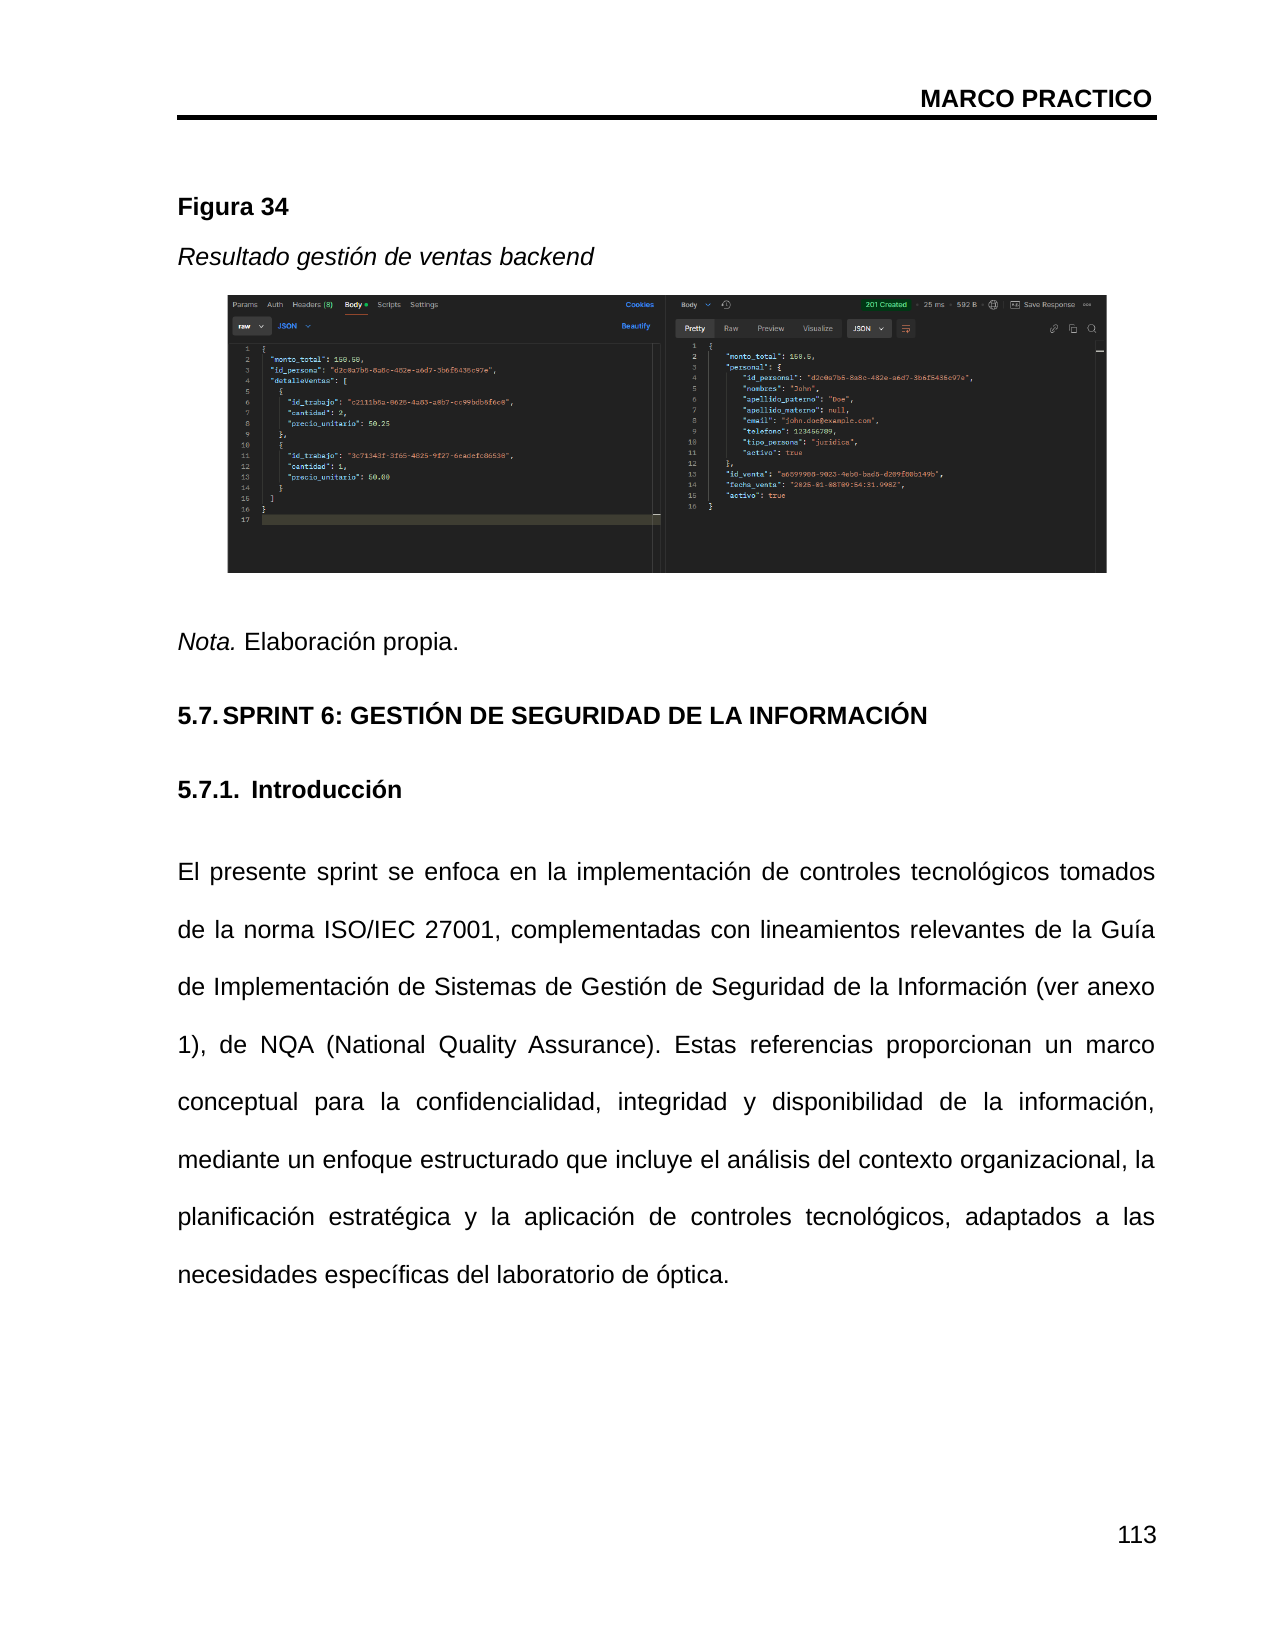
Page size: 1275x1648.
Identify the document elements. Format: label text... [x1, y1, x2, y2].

text Resultado gestión de ventas backend [177, 242, 1157, 270]
subtitle Introducción [177, 775, 1157, 803]
text El presente sprint se enfoca en la implementación de controles tecnológicos tomados de la norma ISO/IEC 27001, complementadas con lineamientos relevantes de la Guía de Implementación de Sistemas de Gestión de Seguridad de la Información (ver anexo 1), de NQA (National Quality Assurance). Estas referencias proporcionan un marco conceptual para la confidencialidad, integridad y disponibilidad de la información, mediante un enfoque estructurado que incluye el análisis del contexto organizacional, la planificación estratégica y la aplicación de controles tecnológicos, adaptados a las necesidades específicas del laboratorio de óptica. [177, 857, 1157, 1288]
picture [227, 295, 1107, 573]
subtitle SPRINT 6: GESTIÓN DE SEGURIDAD DE LA INFORMACIÓN [177, 701, 1157, 729]
text Nota. Elaboración propia. [177, 626, 1157, 655]
